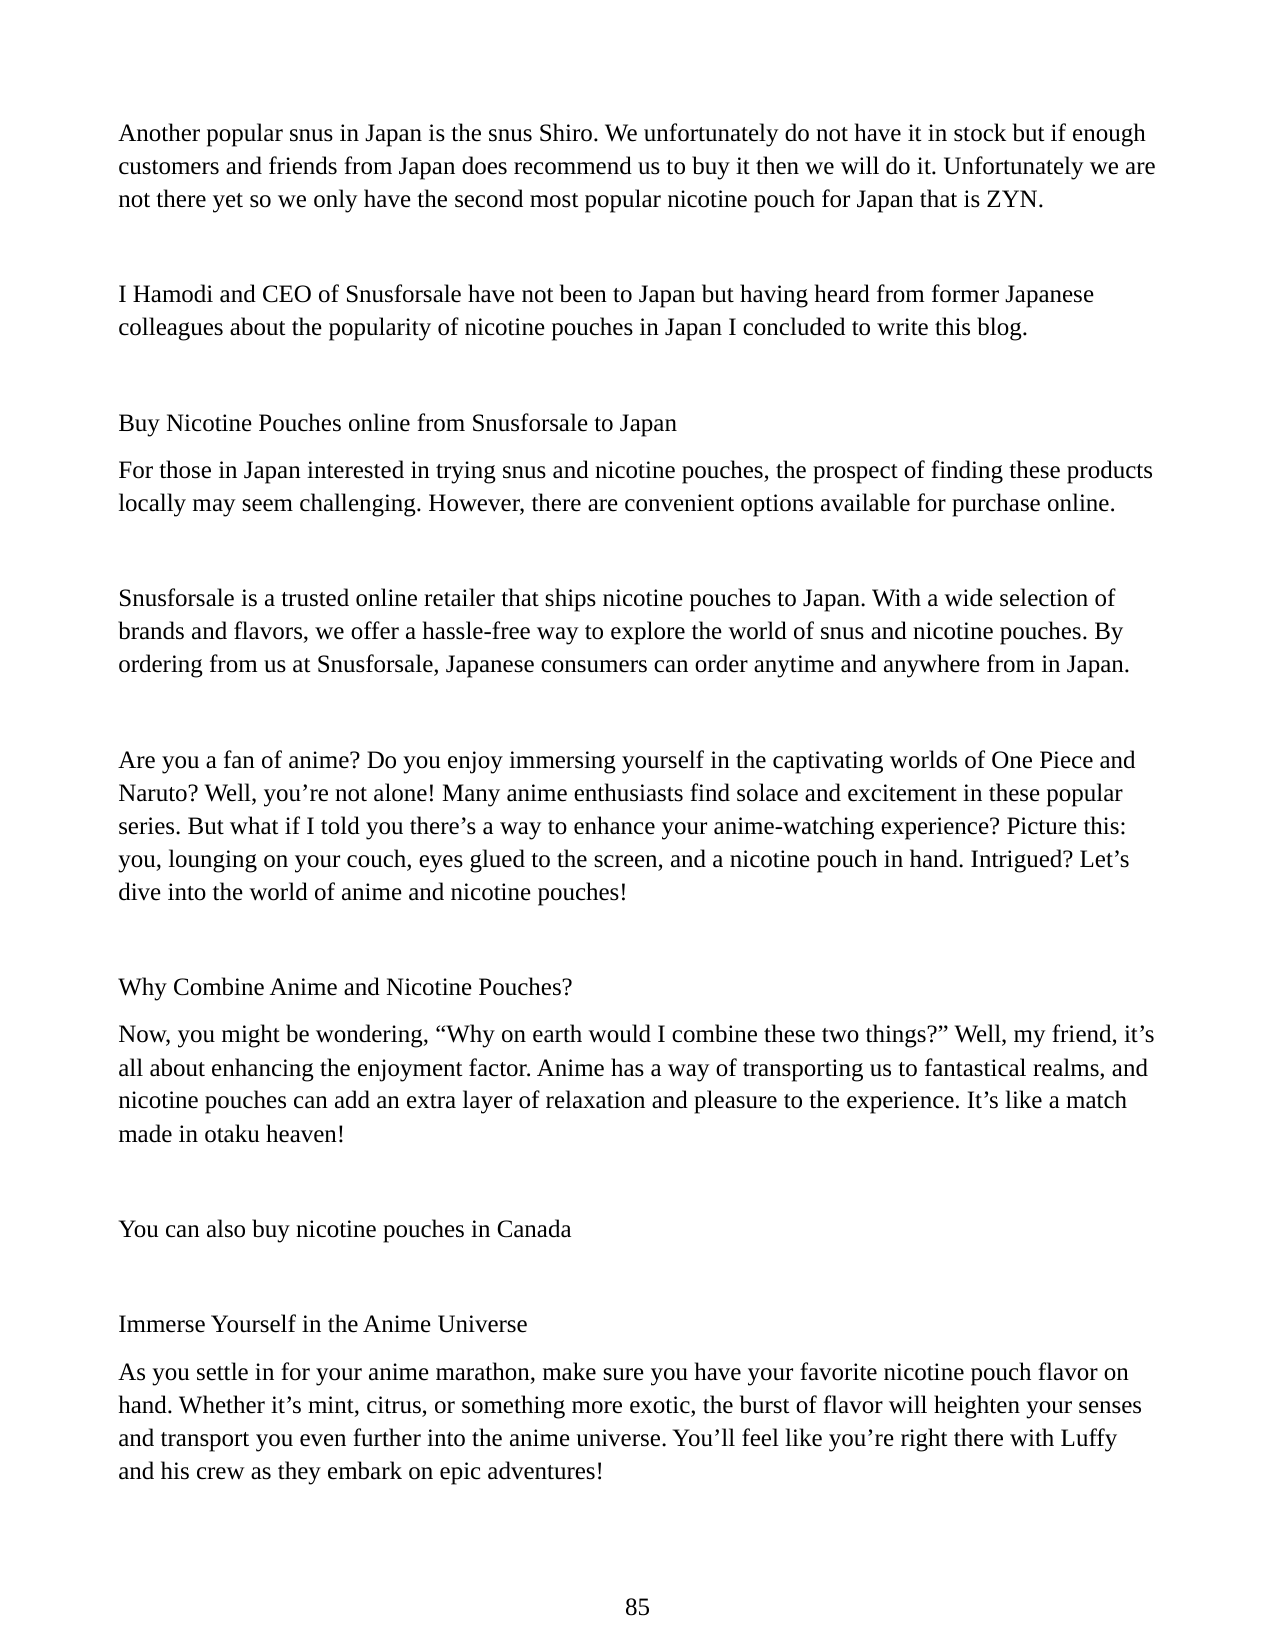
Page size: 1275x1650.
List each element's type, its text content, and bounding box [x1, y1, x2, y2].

text As you settle in for your anime marathon, make sure you have your favorite nicotine pouch flavor on hand. Whether it’s mint, citrus, or something more exotic, the burst of flavor will heighten your senses and transport you even further into the anime universe. You’ll feel like you’re right there with Luffy and his crew as they embark on epic adventures! [118, 1357, 1157, 1484]
text Buy Nicotine Pouches online from Snusforsale to Japan [118, 408, 1157, 436]
text For those in Japan interested in trying snus and nicotine pouches, the prospect of finding these products locally may seem challenging. However, there are convenient options available for purchase online. [118, 455, 1157, 517]
text You can also buy nicotine pouches in Canada [118, 1214, 1157, 1243]
text Why Combine Anime and Nicotine Pouches? [118, 972, 1157, 1001]
text Are you a fan of anime? Do you enjoy immersing yourself in the captivating worlds of One Piece and Naruto? Well, you’re not alone! Many anime enthusiasts find solace and excitement in these popular series. But what if I told you there’s a way to enhance your anime-watching experience? Picture this: you, lounging on your couch, eyes glued to the screen, and a nicotine pouch in hand. Intrigued? Let’s dive into the world of anime and nicotine pouches! [118, 745, 1157, 906]
text Now, you might be wondering, “Why on earth would I combine these two things?” Well, my friend, it’s all about enhancing the enjoyment factor. Anime has a way of transporting us to fantastical realms, and nicotine pouches can add an extra layer of relaxation and pleasure to the experience. It’s like a match made in otaku heaven! [118, 1019, 1157, 1147]
text I Hamodi and CEO of Snusforsale have not been to Japan but having heard from former Japanese colleagues about the popularity of nicotine pouches in Japan I concluded to write this blog. [118, 279, 1157, 341]
text Snusforsale is a trusted online retailer that ships nicotine pouches to Japan. With a wide selection of brands and flavors, we offer a hassle-free way to explore the world of snus and nicotine pouches. By ordering from us at Snusforsale, Japanese consumers can order anytime and anywhere from in Japan. [118, 583, 1157, 678]
text Another popular snus in Japan is the snus Shiro. We unfortunately do not have it in stock but if enough customers and friends from Japan does recommend us to buy it then we will do it. Unfortunately we are not there yet so we only have the second most popular nicotine pouch for Japan that is ZYN. [118, 118, 1157, 213]
text Immerse Yourself in the Anime Universe [118, 1309, 1157, 1338]
